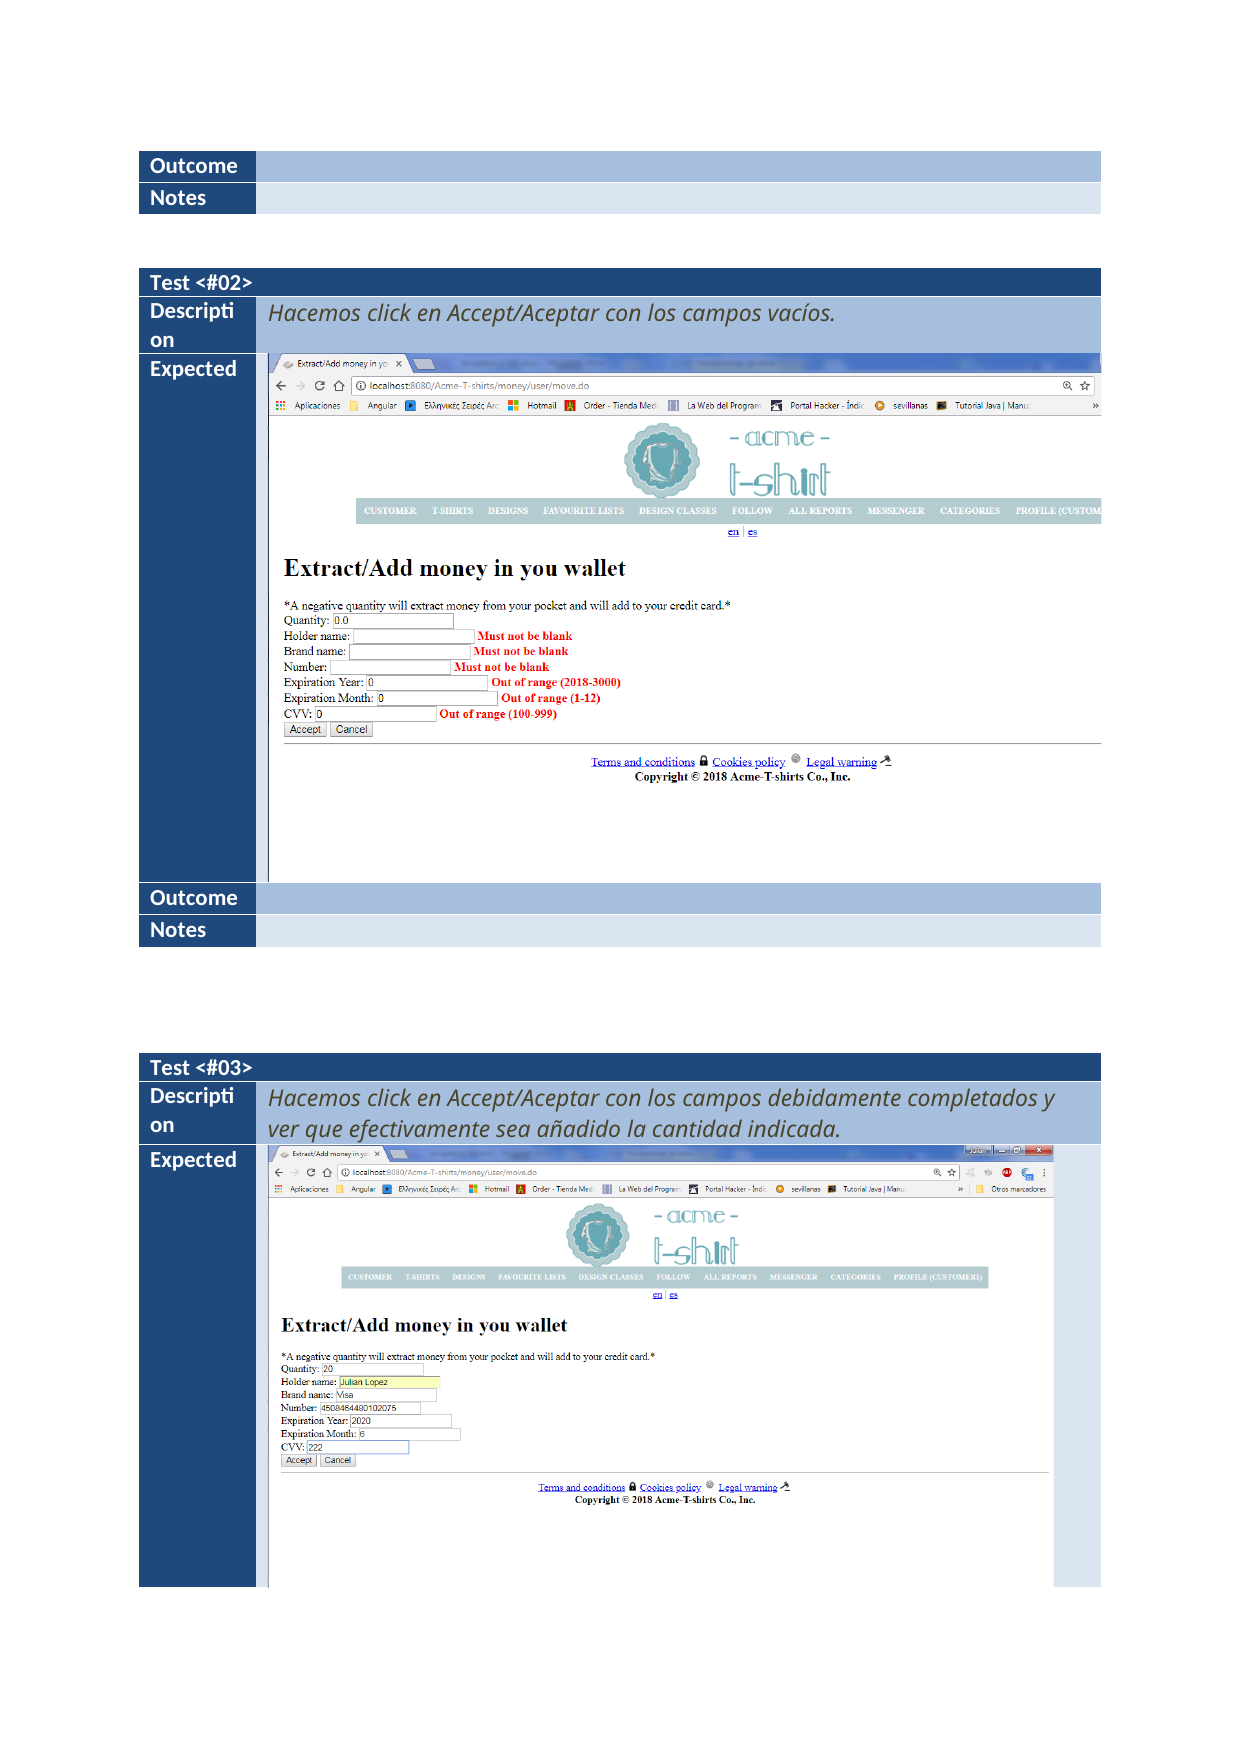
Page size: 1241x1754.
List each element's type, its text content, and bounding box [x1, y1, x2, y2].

table_cell Notes [139, 915, 256, 947]
table_cell Description [139, 1082, 256, 1144]
table_cell Outcome [139, 151, 256, 182]
table_cell Hacemos click en Accept/Aceptar con los campos debidamente completados y ver que efectivamente sea añadido la cantidad indicada. [256, 1082, 1101, 1144]
table_cell [256, 883, 1101, 914]
table_cell [256, 354, 267, 882]
table_cell Notes [139, 183, 256, 214]
picture [267, 1145, 1054, 1588]
table_cell Description [139, 297, 256, 353]
table_cell Expected [139, 1145, 256, 1587]
table_cell [1054, 1145, 1101, 1587]
table_cell [256, 151, 1101, 182]
table_cell Expected [139, 354, 256, 882]
table_cell Outcome [139, 883, 256, 914]
table_cell [256, 183, 1101, 214]
table_cell Hacemos click en Accept/Aceptar con los campos vacíos. [256, 297, 1101, 353]
table_cell [256, 915, 1101, 947]
table_cell [256, 1145, 267, 1587]
table_header Test <#02> [139, 268, 1101, 296]
picture [267, 353, 1102, 882]
table_header Test <#03> [139, 1053, 1101, 1081]
